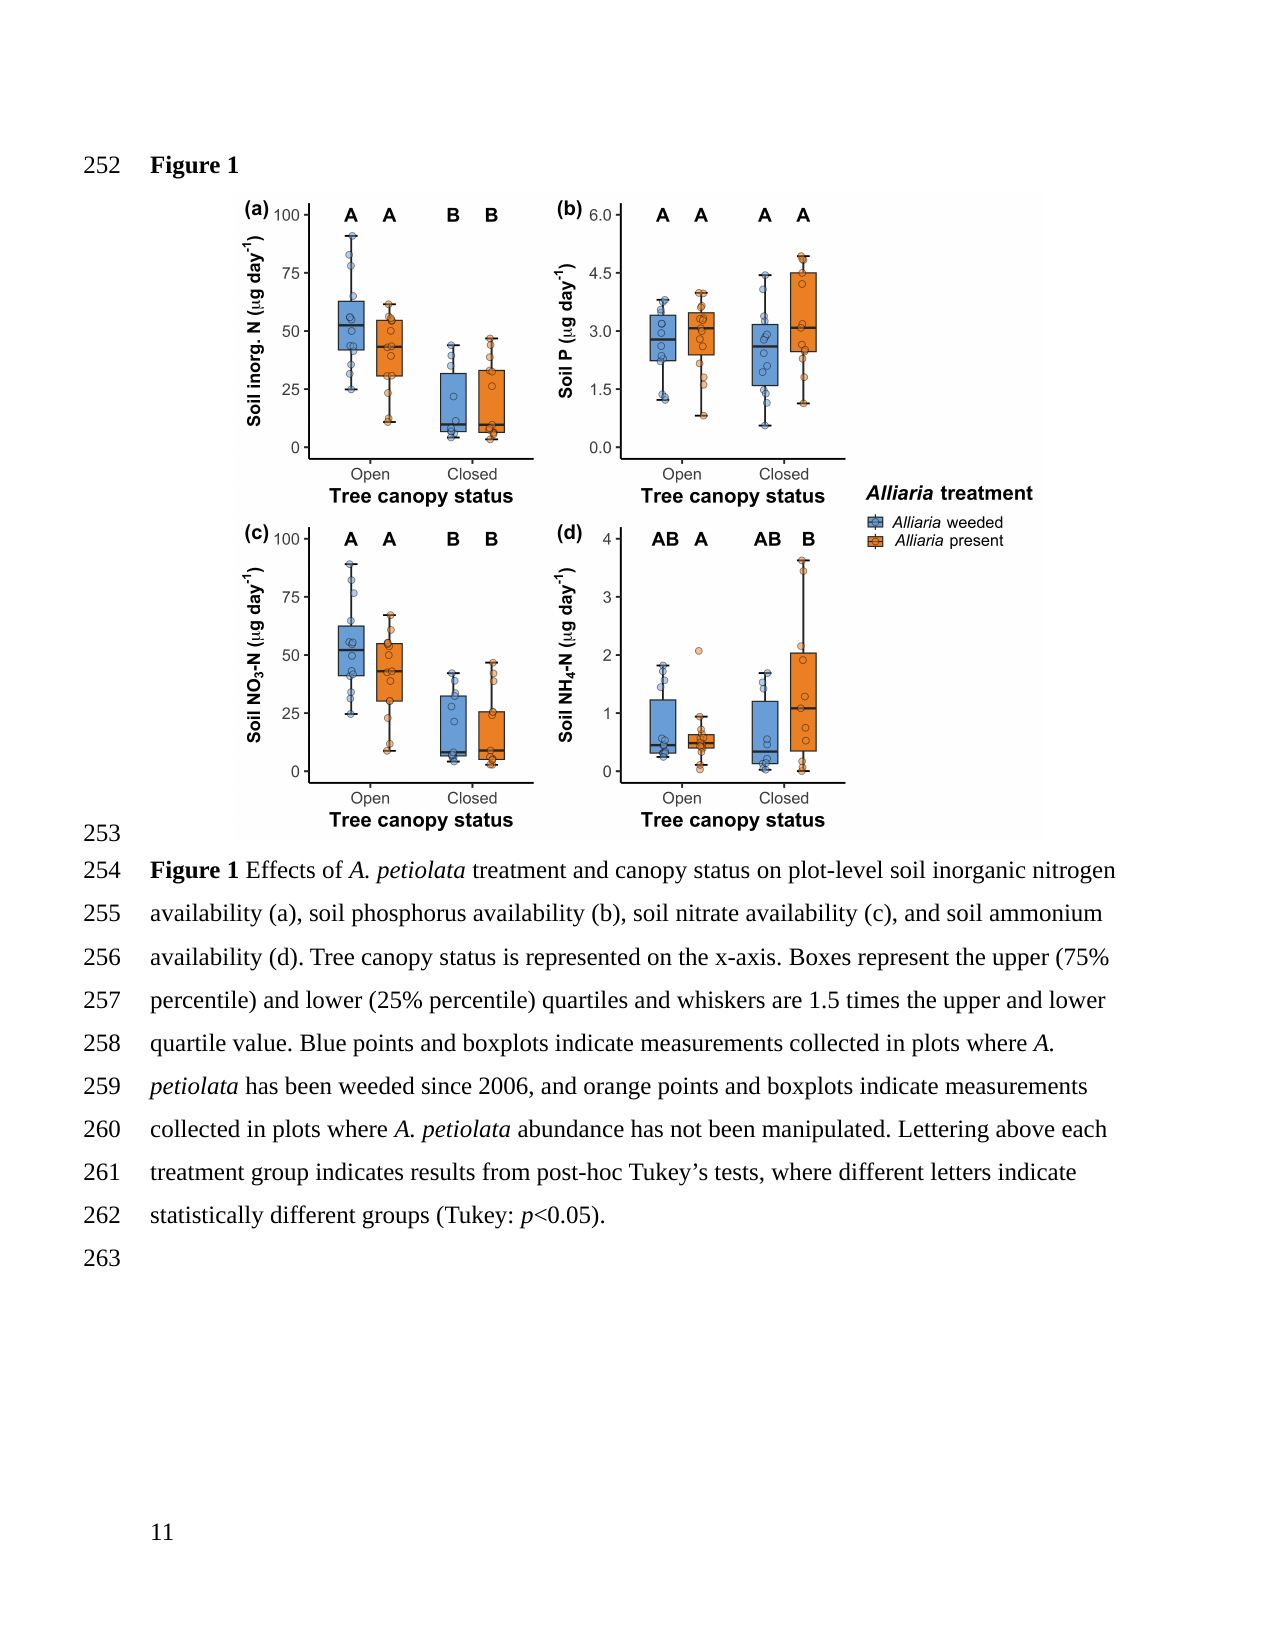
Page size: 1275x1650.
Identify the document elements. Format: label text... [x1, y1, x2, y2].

text Figure 1 [150, 150, 1125, 179]
text Figure 1 Effects of A. petiolata treatment and canopy status on plot-level soil inorganic nitrogen availability (a), soil phosphorus availability (b), soil nitrate availability (c), and soil ammonium availability (d). Tree canopy status is represented on the x-axis. Boxes represent the upper (75% percentile) and lower (25% percentile) quartiles and whiskers are 1.5 times the upper and lower quartile value. Blue points and boxplots indicate measurements collected in plots where A. petiolata has been weeded since 2006, and orange points and boxplots indicate measurements collected in plots where A. petiolata abundance has not been manipulated. Lettering above each treatment group indicates results from post-hoc Tukey’s tests, where different letters indicate statistically different groups (Tukey: p<0.05). [150, 855, 1125, 1229]
picture [232, 193, 1043, 841]
